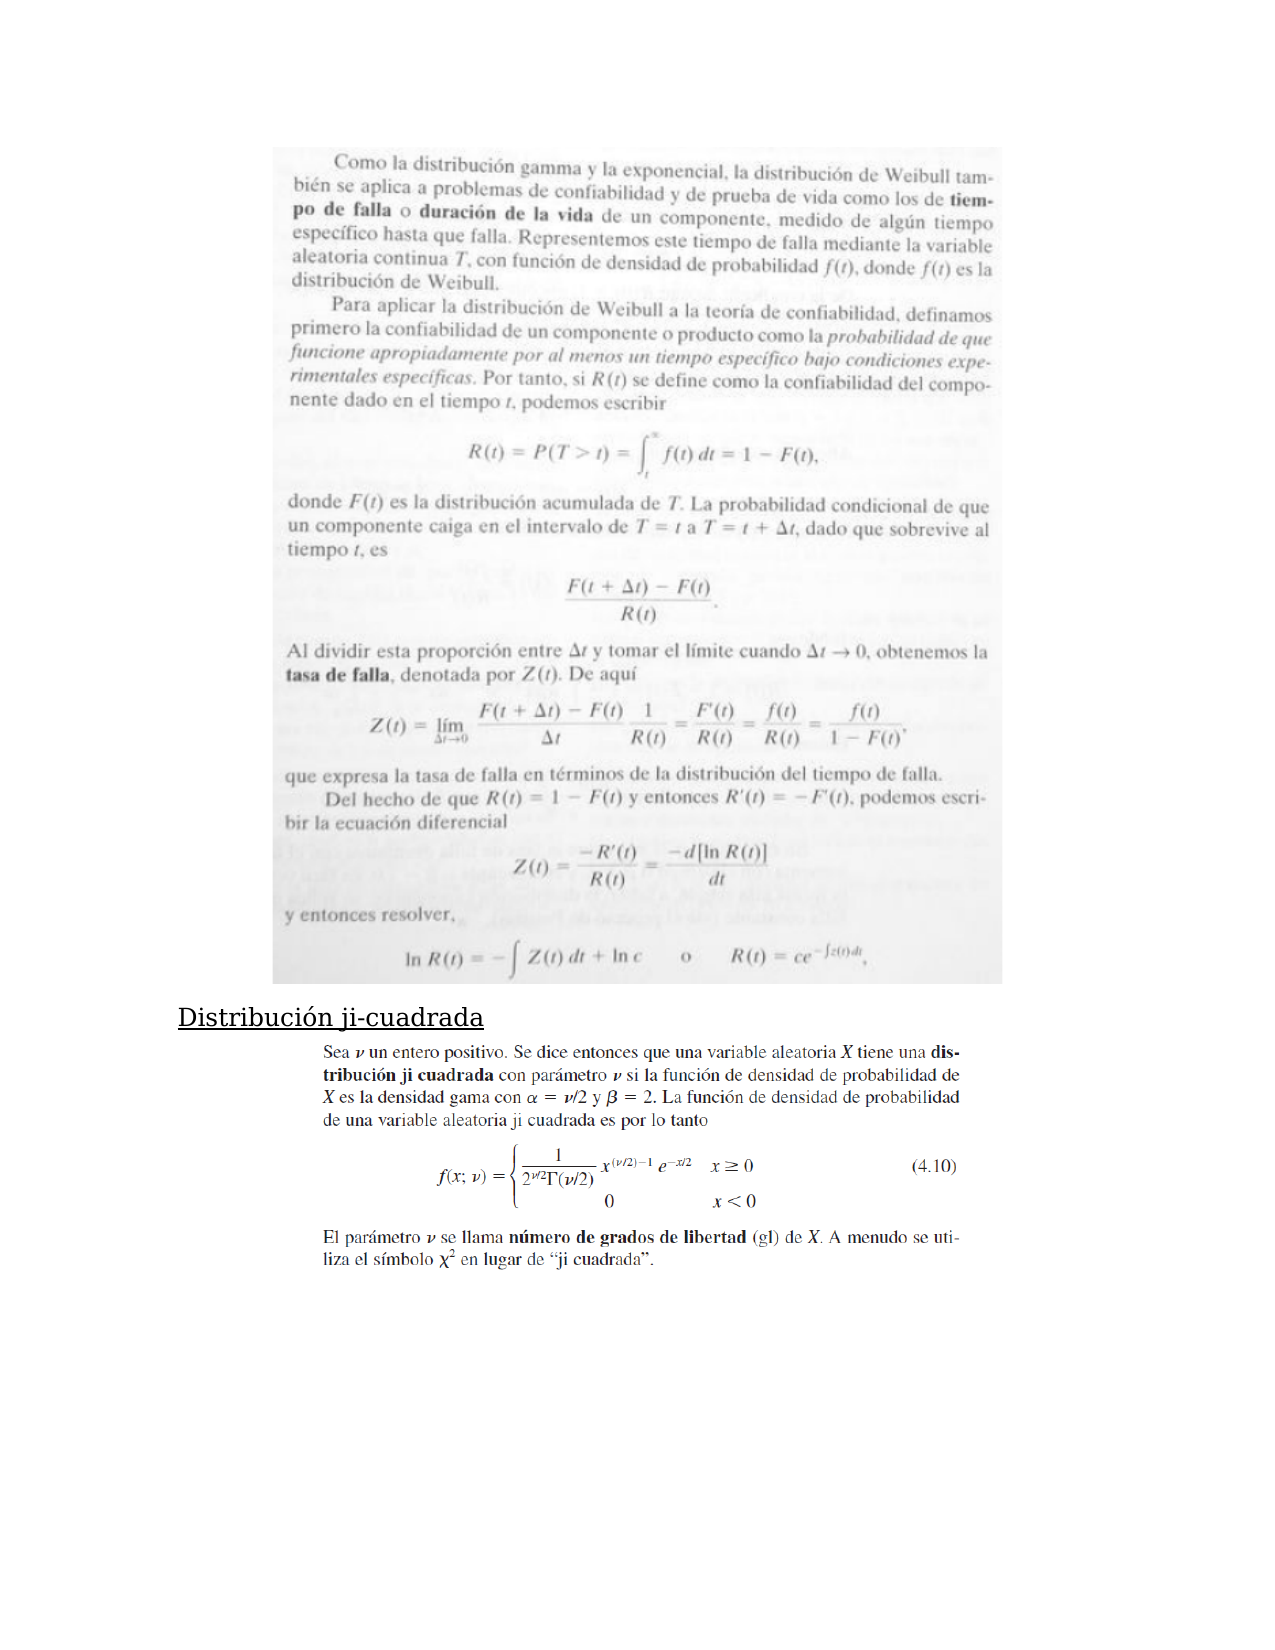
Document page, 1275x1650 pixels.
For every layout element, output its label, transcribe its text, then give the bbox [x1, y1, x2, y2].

subtitle Distribución ji-cuadrada [177, 1002, 1098, 1032]
picture [272, 147, 1003, 984]
picture [311, 1034, 964, 1278]
